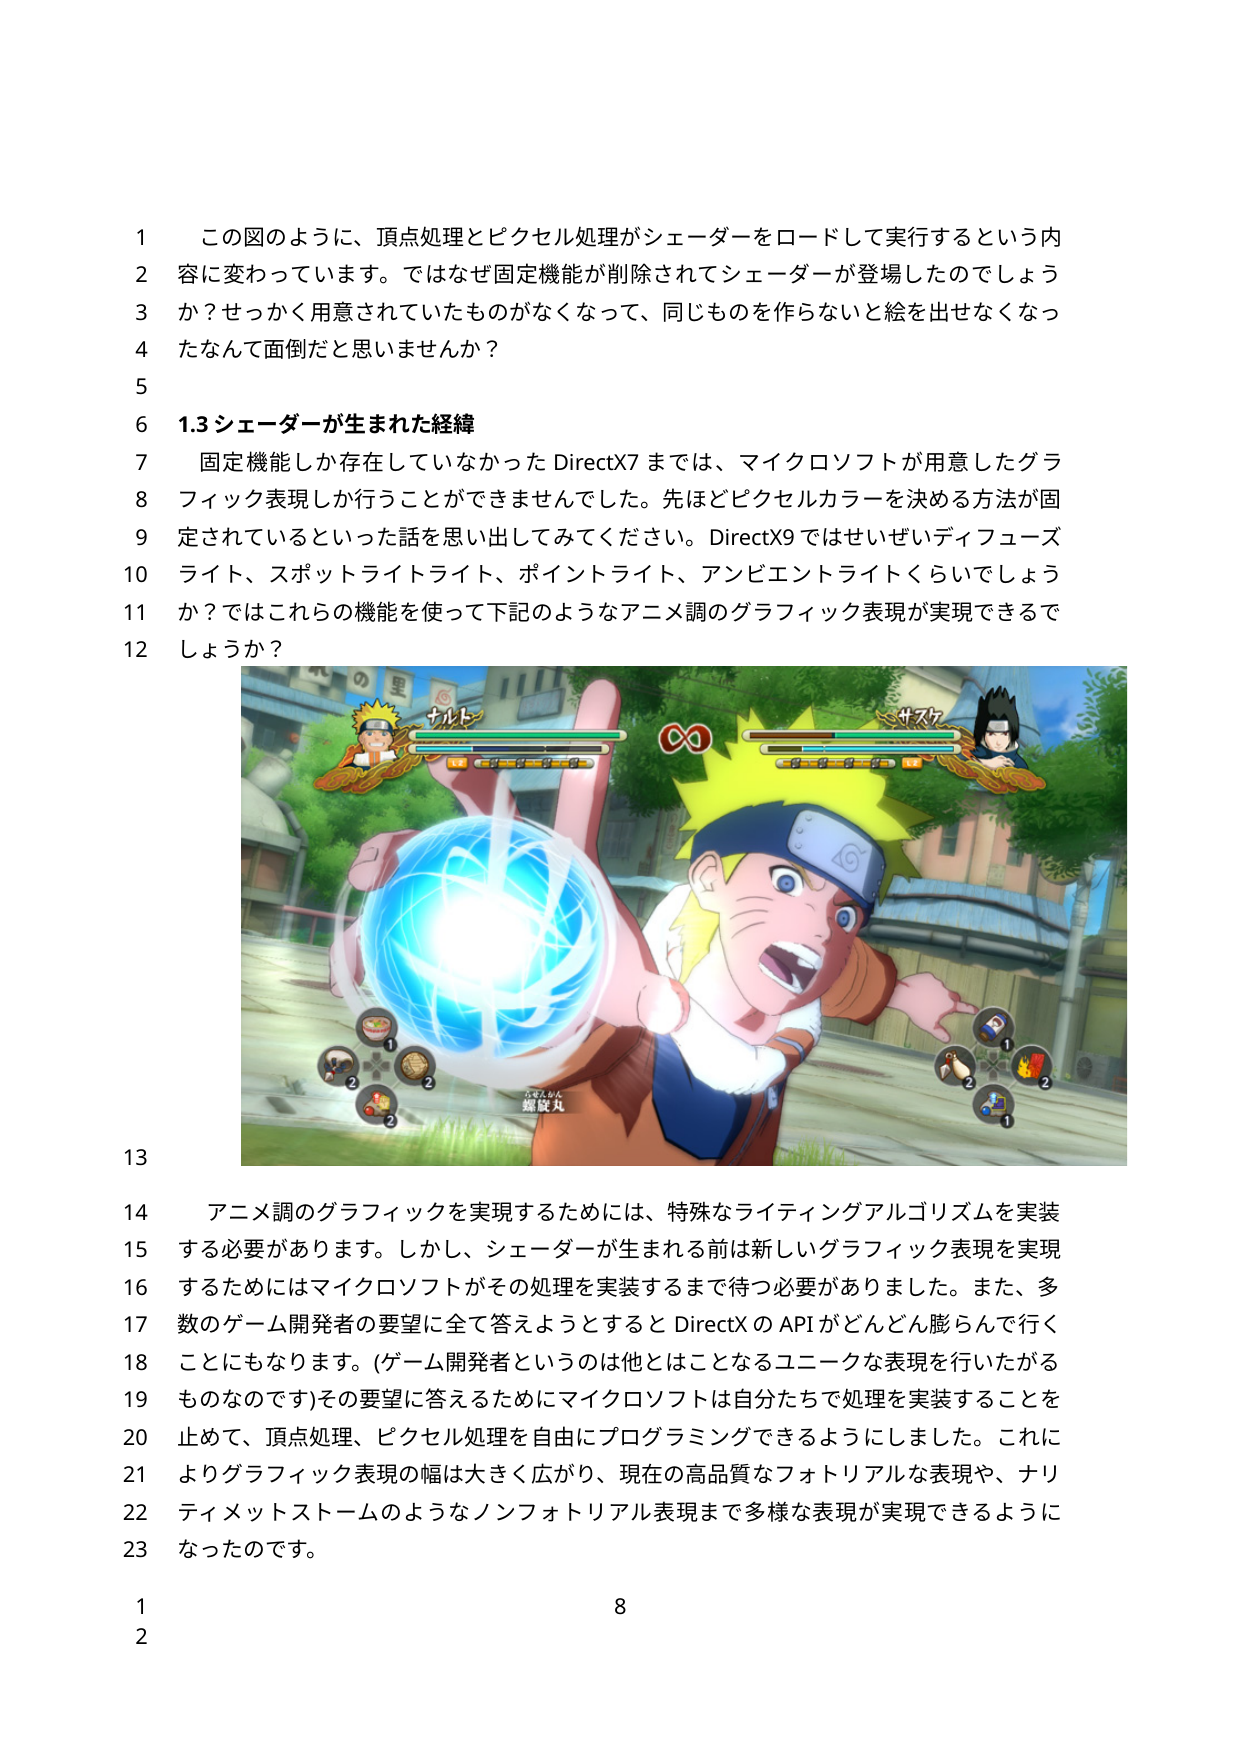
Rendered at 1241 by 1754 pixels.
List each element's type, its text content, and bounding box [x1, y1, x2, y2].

picture [241, 666, 1128, 1166]
subtitle 1.3シェーダーが生まれた経緯 [177, 404, 1063, 442]
list この図のように、頂点処理とピクセル処理がシェーダーをロードして実行するという内容に変わっています。ではなぜ固定機能が削除されてシェーダーが登場したのでしょうか？せっかく用意されていたものがなくなって、同じものを作らないと絵を出せなくなったなんて面倒だと思いませんか？ [177, 217, 1063, 367]
list アニメ調のグラフィックを実現するためには、特殊なライティングアルゴリズムを実装する必要があります。しかし、シェーダーが生まれる前は新しいグラフィック表現を実現するためにはマイクロソフトがその処理を実装するまで待つ必要がありました。また、多数のゲーム開発者の要望に全て答えようとするとDirectXのAPIがどんどん膨らんで行くことにもなります。(ゲーム開発者というのは他とはことなるユニークな表現を行いたがるものなのです)その要望に答えるためにマイクロソフトは自分たちで処理を実装することを止めて、頂点処理、ピクセル処理を自由にプログラミングできるようにしました。これによりグラフィック表現の幅は大きく広がり、現在の高品質なフォトリアルな表現や、ナリティメットストームのようなノンフォトリアル表現まで多様な表現が実現できるようになったのです。 [177, 1192, 1063, 1567]
list 固定機能しか存在していなかったDirectX7までは、マイクロソフトが用意したグラフィック表現しか行うことができませんでした。先ほどピクセルカラーを決める方法が固定されているといった話を思い出してみてください。DirectX9ではせいぜいディフューズライト、スポットライトライト、ポイントライト、アンビエントライトくらいでしょうか？ではこれらの機能を使って下記のようなアニメ調のグラフィック表現が実現できるでしょうか？ [177, 442, 1063, 667]
